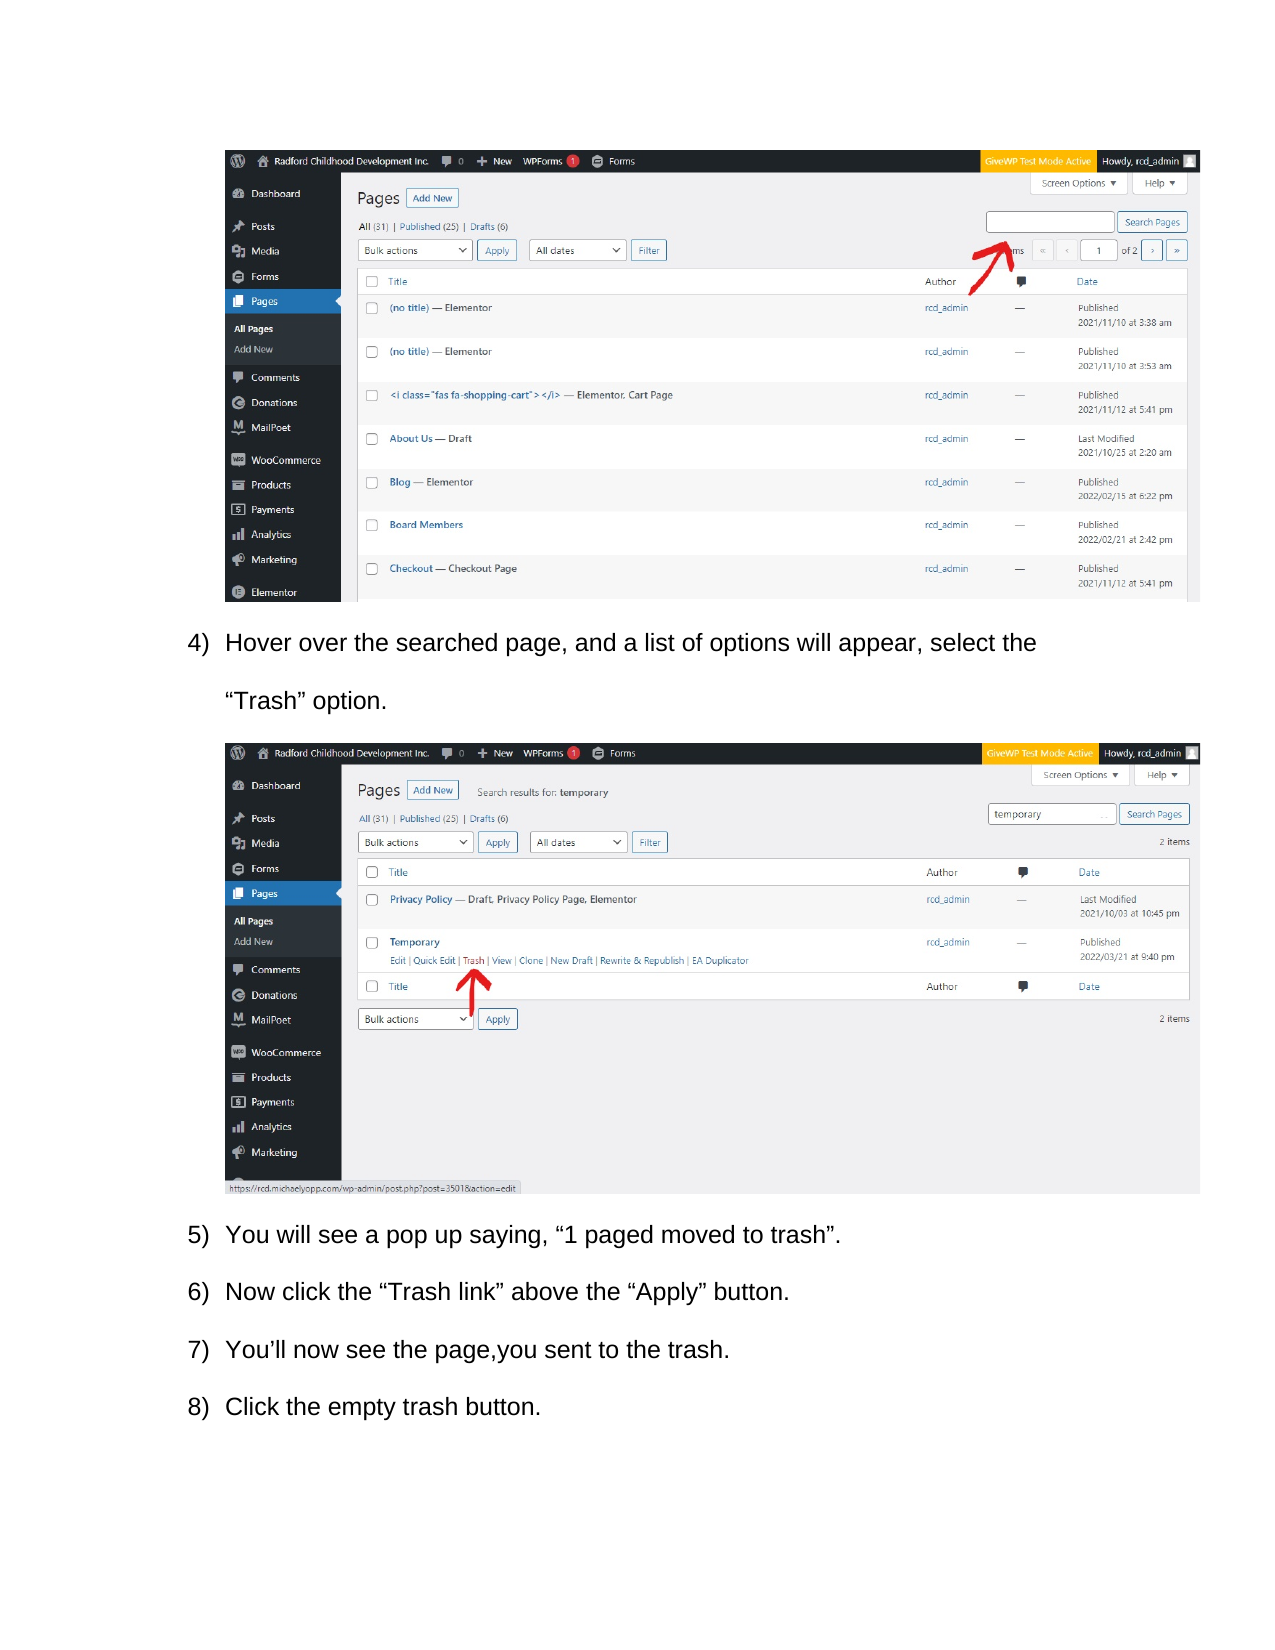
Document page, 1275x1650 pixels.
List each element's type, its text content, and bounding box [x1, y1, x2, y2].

list You’ll now see the page,you sent to the trash. [187, 1335, 1125, 1363]
picture [225, 150, 1200, 602]
list Hover over the searched page, and a list of options will appear, select the “Trash” option. [187, 628, 1125, 715]
list Click the empty trash button. [187, 1392, 1125, 1421]
picture [225, 743, 1200, 1194]
list Now click the “Trash link” above the “Apply” button. [187, 1277, 1125, 1306]
list You will see a pop up saying, “1 paged moved to trash”. [187, 1220, 1125, 1248]
